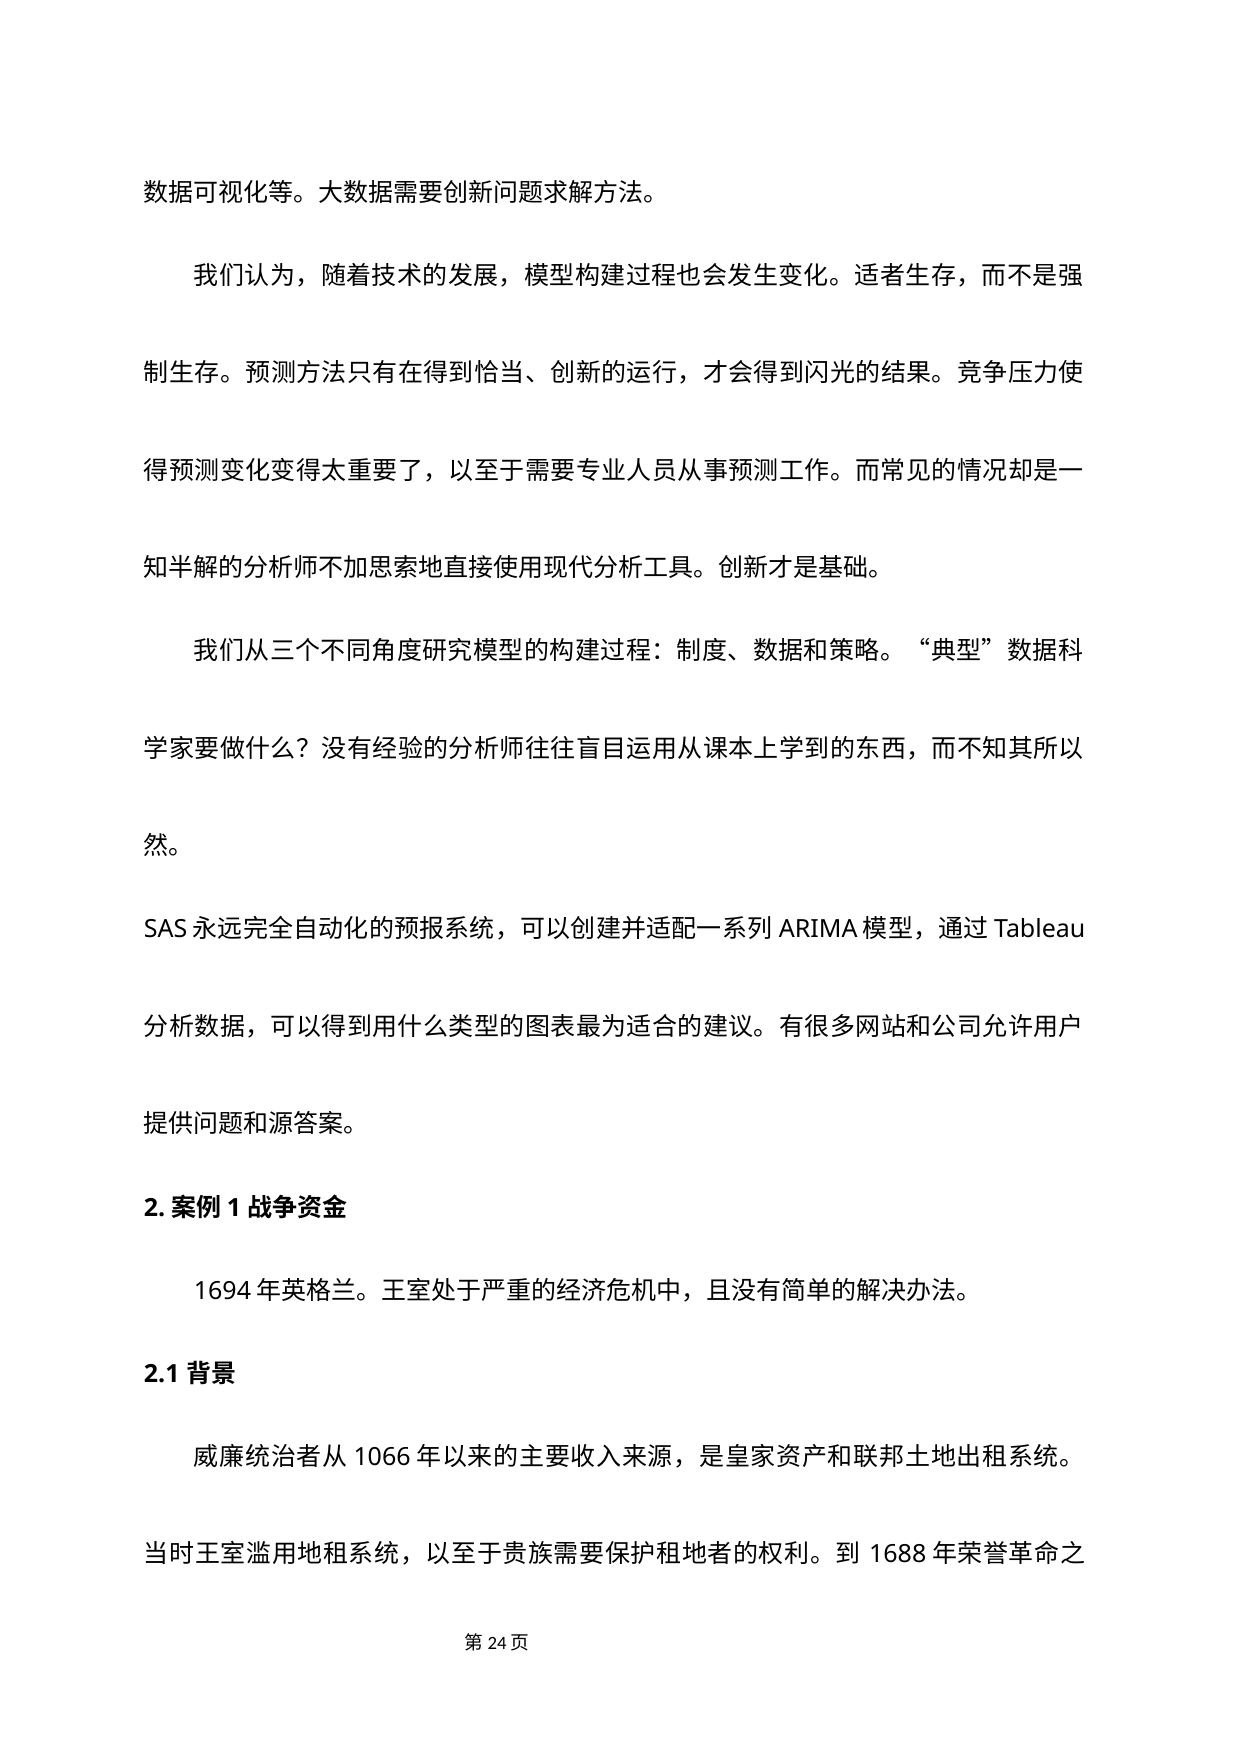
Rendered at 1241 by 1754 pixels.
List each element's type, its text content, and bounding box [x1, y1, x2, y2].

text 我们认为，随着技术的发展，模型构建过程也会发生变化。适者生存，而不是强制生存。预测方法只有在得到恰当、创新的运行，才会得到闪光的结果。竞争压力使得预测变化变得太重要了，以至于需要专业人员从事预测工作。而常见的情况却是一知半解的分析师不加思索地直接使用现代分析工具。创新才是基础。 [144, 241, 1085, 598]
text 1694年英格兰。王室处于严重的经济危机中，且没有简单的解决办法。 [144, 1256, 1085, 1321]
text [144, 158, 1085, 223]
text 2. 案例1 战争资金 [144, 1173, 1085, 1238]
text 2.1 背景 [144, 1339, 1085, 1404]
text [144, 1422, 1085, 1584]
text 我们从三个不同角度研究模型的构建过程：制度、数据和策略。“典型”数据科学家要做什么？没有经验的分析师往往盲目运用从课本上学到的东西，而不知其所以然。 [144, 616, 1085, 876]
text SAS永远完全自动化的预报系统，可以创建并适配一系列ARIMA模型，通过Tableau分析数据，可以得到用什么类型的图表最为适合的建议。有很多网站和公司允许用户提供问题和源答案。 [144, 894, 1085, 1154]
